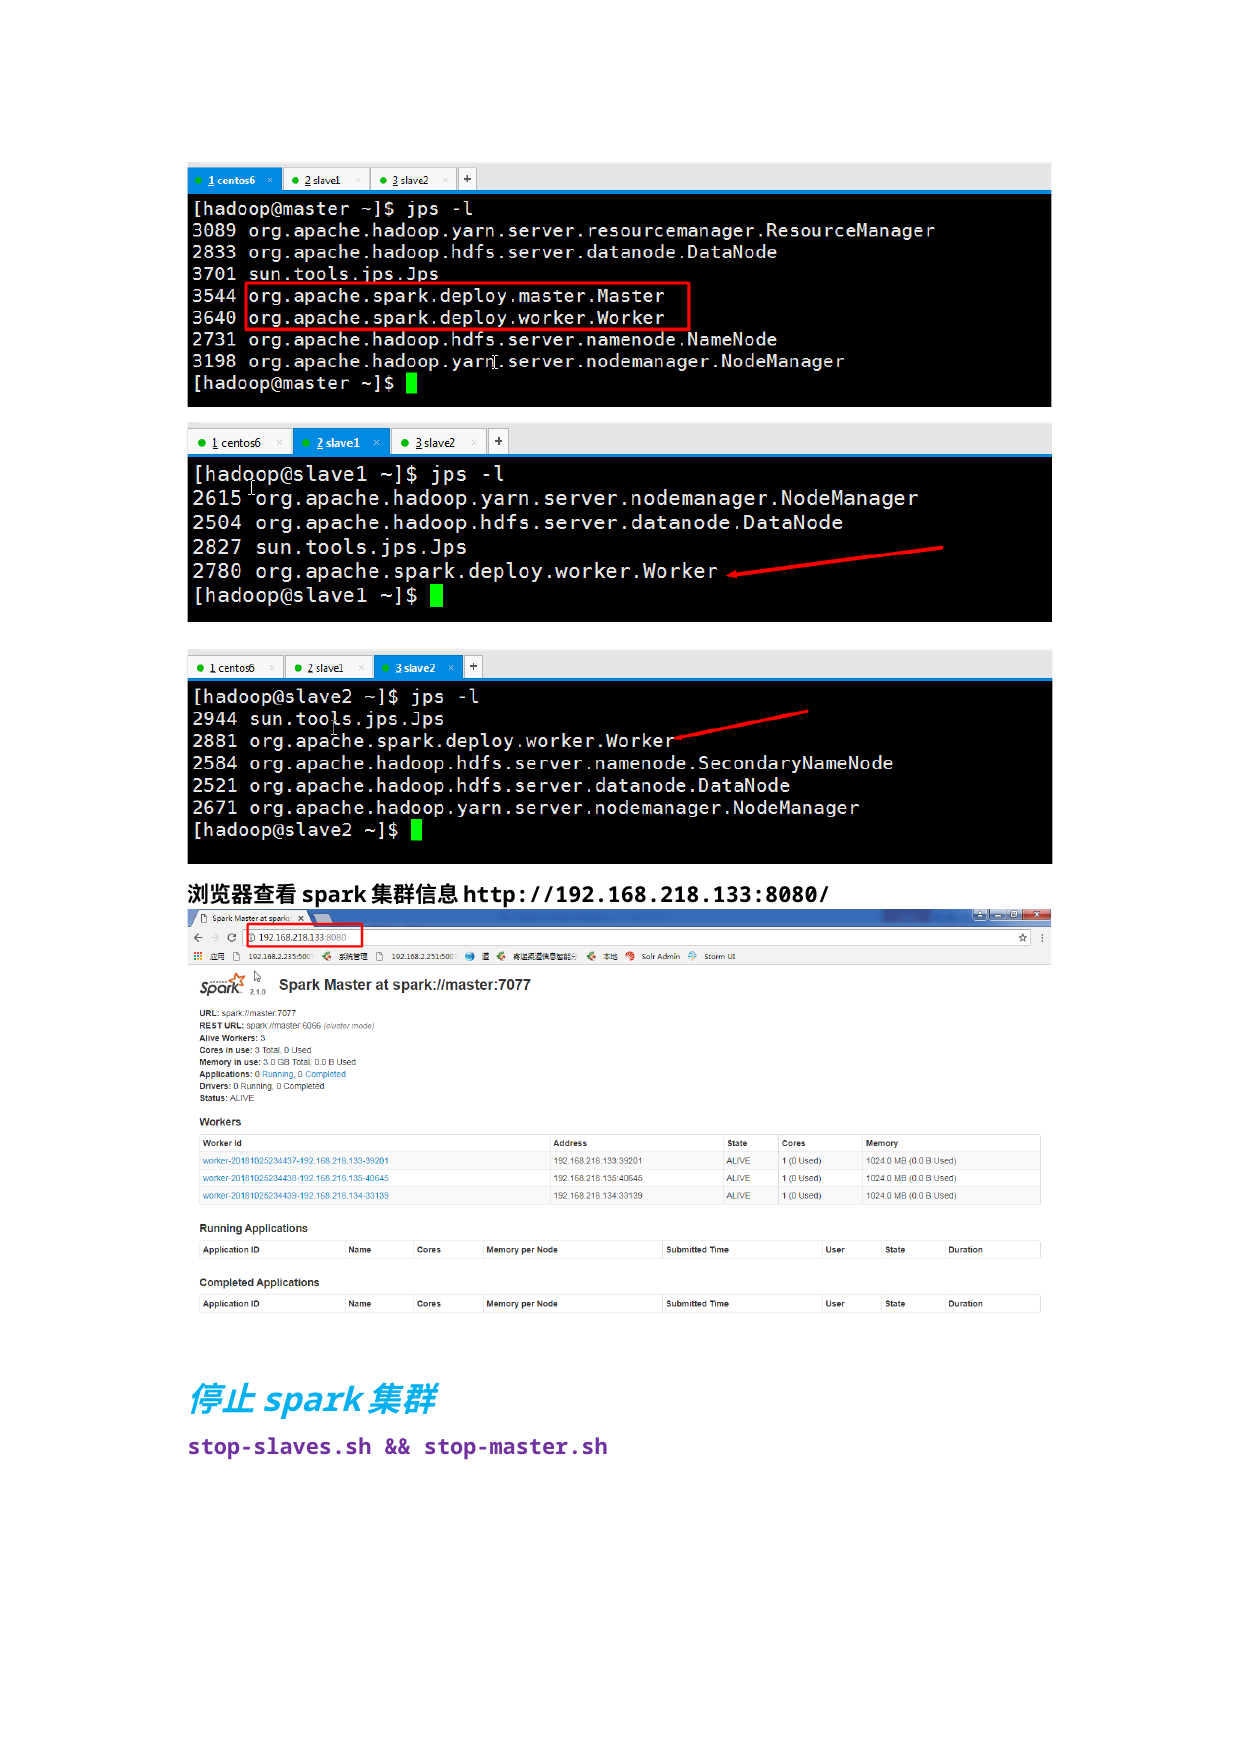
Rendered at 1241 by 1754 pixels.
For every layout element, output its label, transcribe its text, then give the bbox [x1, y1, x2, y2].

picture [187, 162, 1052, 407]
picture [187, 909, 1052, 1346]
text 浏览器查看spark集群信息http://192.168.218.133:8080/ [187, 877, 1053, 909]
picture [187, 649, 1053, 864]
text stop-slaves.sh && stop-master.sh [187, 1429, 1053, 1462]
text 停止spark集群 [187, 1364, 1053, 1429]
picture [187, 422, 1052, 622]
